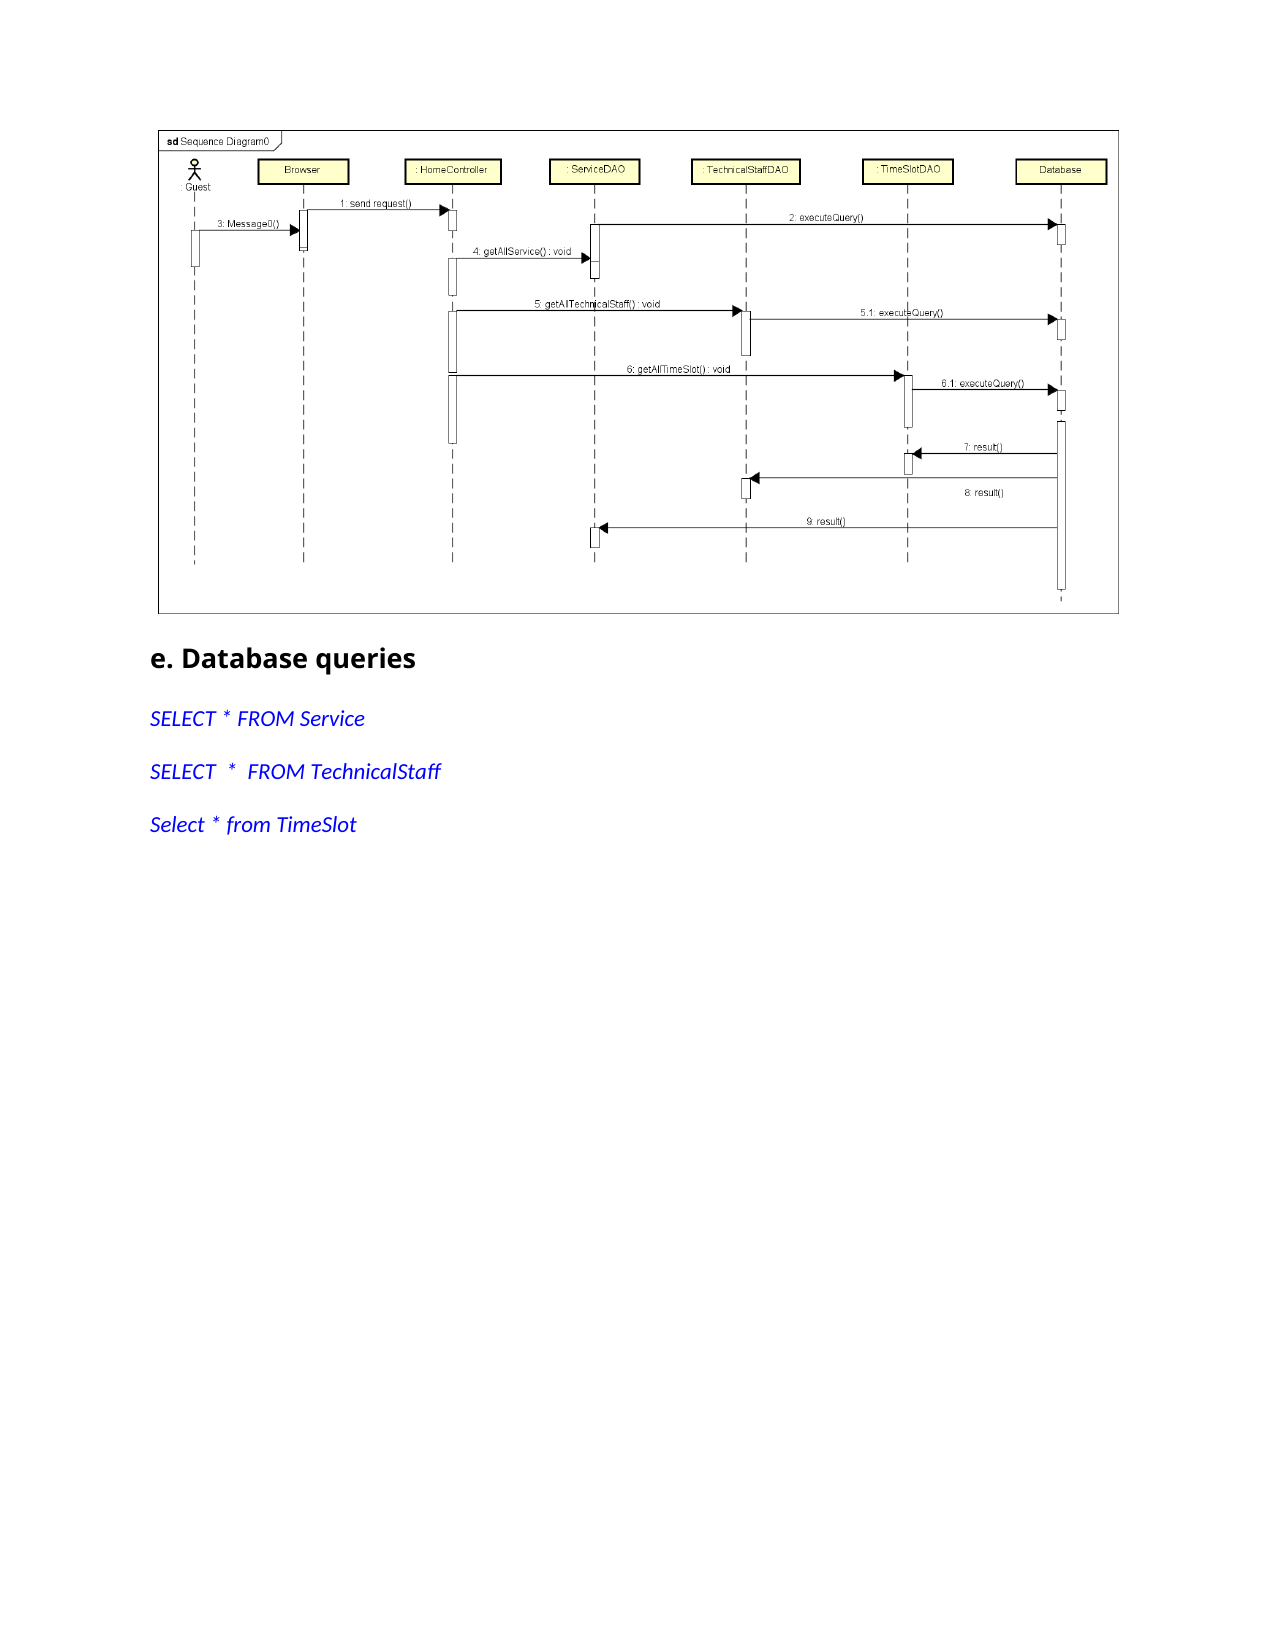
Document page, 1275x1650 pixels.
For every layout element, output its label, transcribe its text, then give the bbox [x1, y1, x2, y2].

picture [150, 122, 1125, 621]
text Select * from TimeSlot [150, 810, 1125, 838]
text SELECT * FROM Service [150, 704, 1125, 732]
subtitle e. Database queries [150, 639, 1125, 676]
text SELECT * FROM TechnicalStaff [150, 757, 1125, 785]
